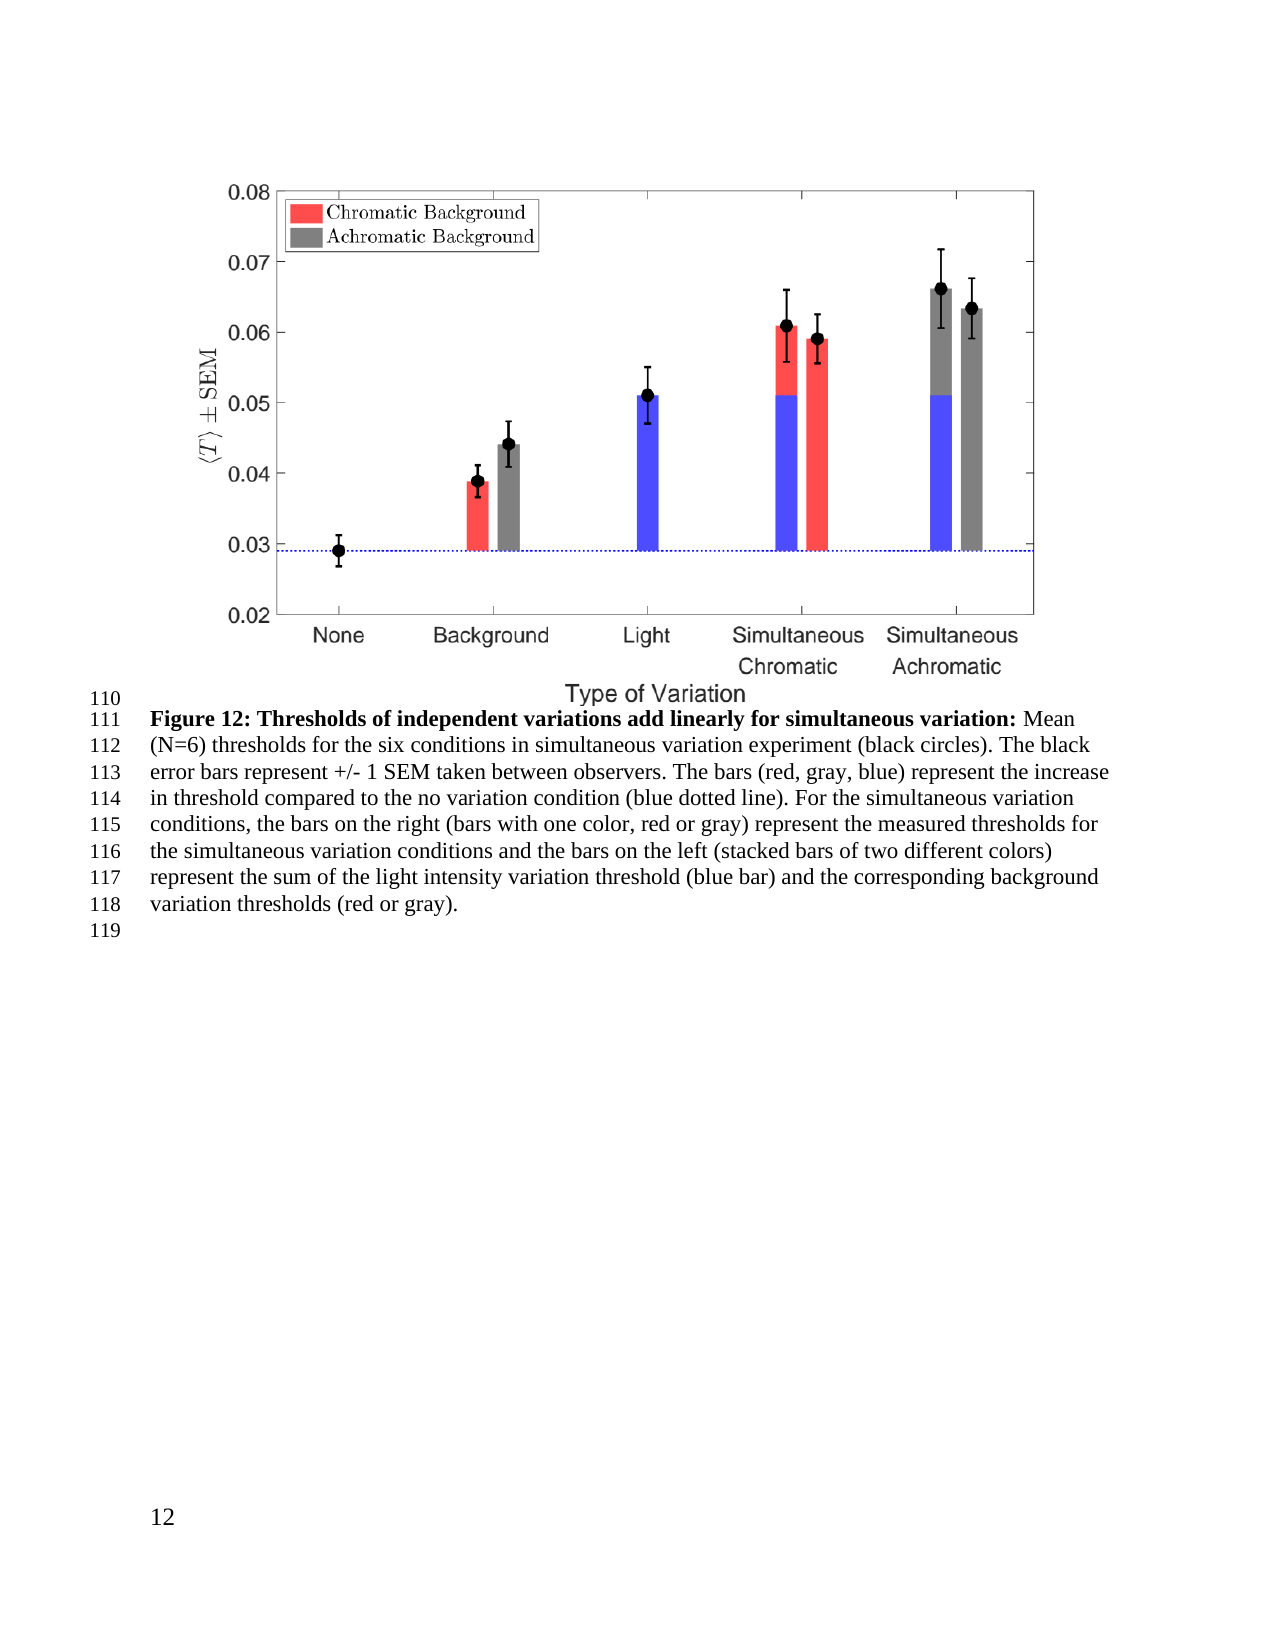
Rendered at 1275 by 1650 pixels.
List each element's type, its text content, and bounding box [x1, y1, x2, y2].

text Figure 12: Thresholds of independent variations add linearly for simultaneous variation: Mean (N=6) thresholds for the six conditions in simultaneous variation experiment (black circles). The black error bars represent +/- 1 SEM taken between observers. The bars (red, gray, blue) represent the increase in threshold compared to the no variation condition (blue dotted line). For the simultaneous variation conditions, the bars on the right (bars with one color, red or gray) represent the measured thresholds for the simultaneous variation conditions and the bars on the left (stacked bars of two different colors) represent the sum of the light intensity variation threshold (blue bar) and the corresponding background variation thresholds (red or gray). [150, 706, 1125, 916]
